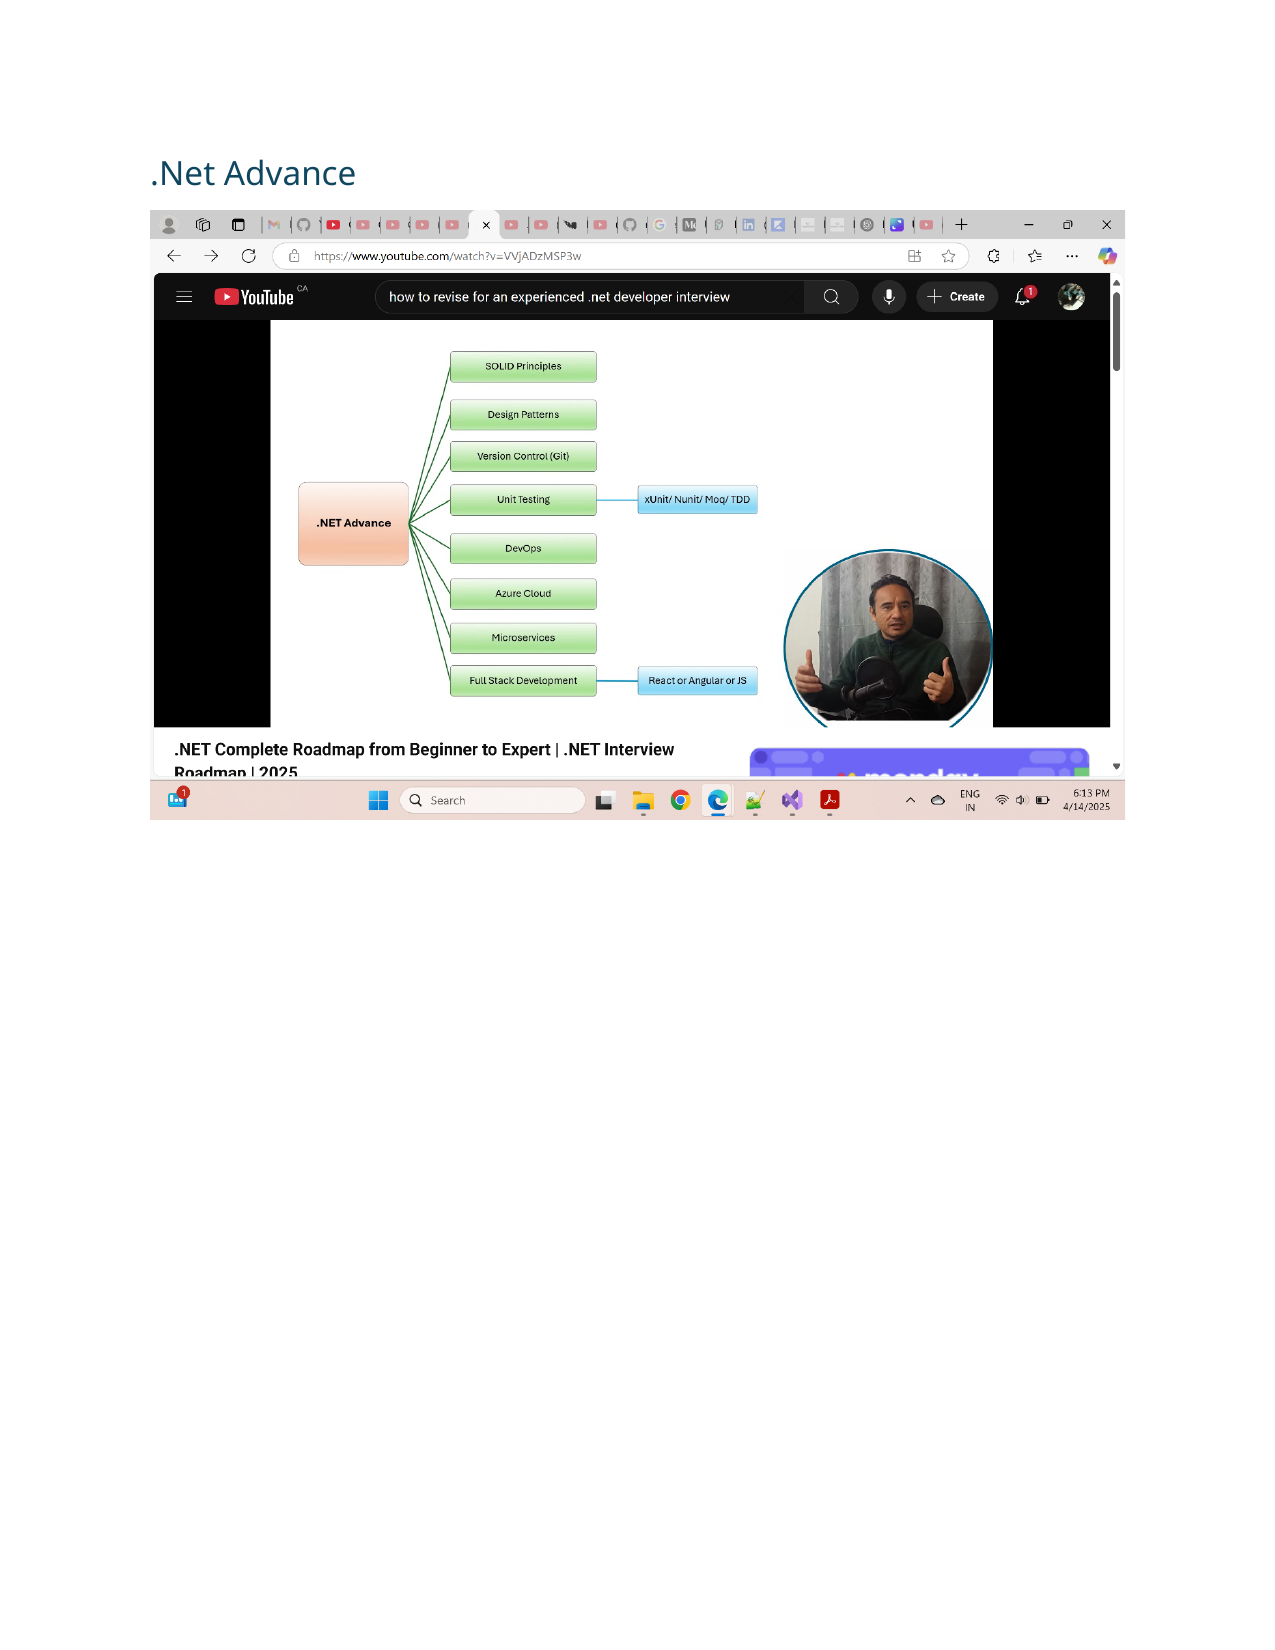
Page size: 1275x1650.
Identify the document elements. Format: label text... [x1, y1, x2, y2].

subtitle .Net Advance [150, 150, 1125, 195]
picture [150, 210, 1125, 820]
